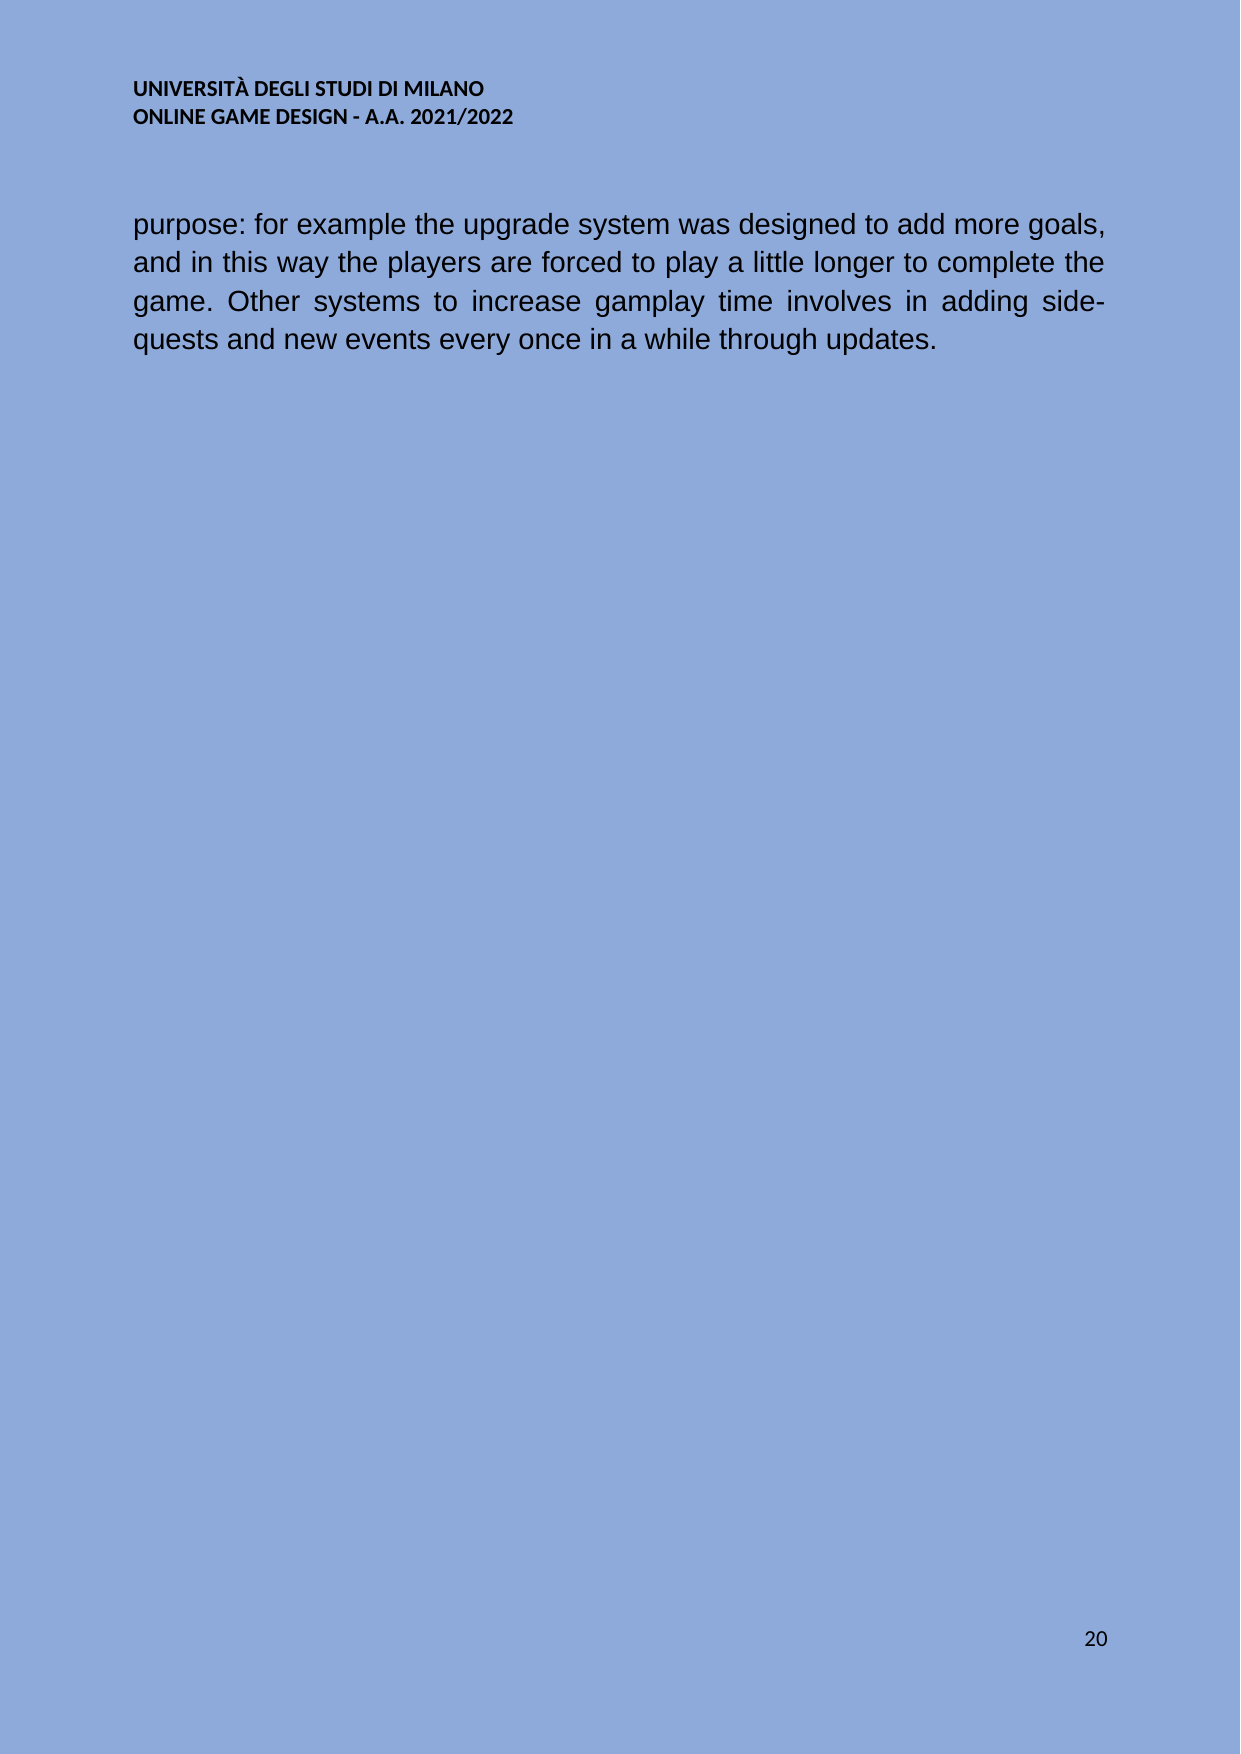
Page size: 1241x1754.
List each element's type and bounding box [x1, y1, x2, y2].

text [133, 207, 1107, 356]
